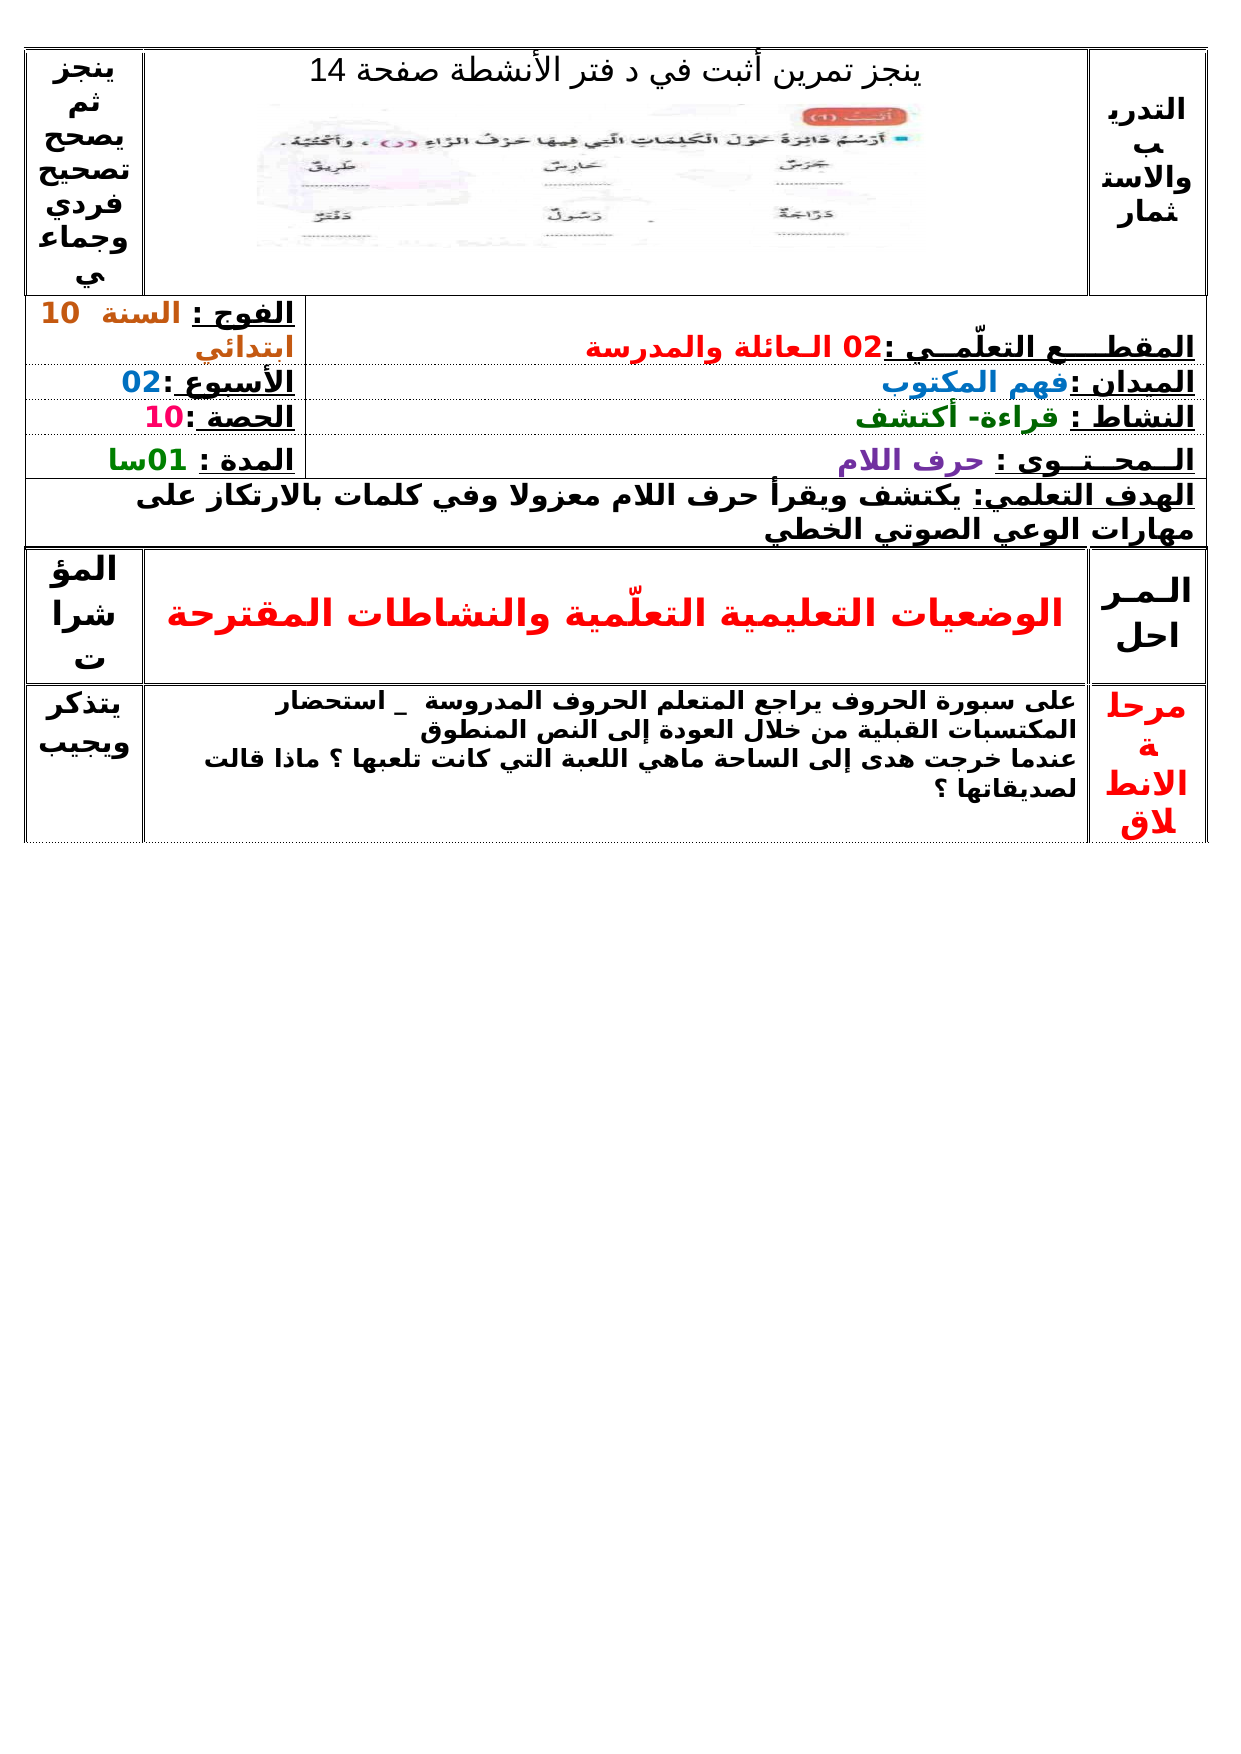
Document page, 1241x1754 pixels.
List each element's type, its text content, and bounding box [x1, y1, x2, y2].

table_cell يتذكر ويجيب [27, 686, 142, 842]
table_cell ينجز تمرين أثبت في د فتر الأنشطة صفحة 14 [143, 50, 1087, 295]
table_cell النشاط : قراءة- أكتشف [306, 399, 1206, 434]
table_cell المدة : 01سا [26, 434, 305, 477]
table_cell الـمـراحل [1089, 546, 1205, 683]
table_cell الهدف التعلمي: يكتشف ويقرأ حرف اللام معزولا وفي كلمات بالارتكاز على مهارات الوعي الصوتي الخطي [26, 479, 1206, 546]
table_cell الأسبوع :02 [26, 364, 305, 399]
table_cell المقطــــع التعلّمــي :02 الـعائلة والمدرسة [306, 295, 1206, 364]
table_cell الفوج : السنة 10 ابتدائي [26, 296, 305, 364]
table_cell مرحلة الانطلاق [1089, 683, 1207, 842]
table_cell الحصة :10 [26, 399, 305, 434]
table_cell على سبورة الحروف يراجع المتعلم الحروف المدروسة _ استحضار المكتسبات القبلية من خلال العودة إلى النص المنطوق عندما خرجت هدى إلى الساحة ماهي اللعبة التي كانت تلعبها ؟ ماذا قالت لصديقاتها ؟ [143, 683, 1088, 842]
table_cell المؤشرات [27, 550, 142, 683]
table_cell ينجز ثم يصحح تصحيح فردي وجماعي [25, 50, 143, 295]
picture [256, 102, 926, 252]
table_cell الوضعيات التعليمية التعلّمية والنشاطات المقترحة [145, 546, 1088, 683]
table_cell الــمحــتــوى : حرف اللام [306, 434, 1206, 477]
table_cell التدريب والاستثمار [1089, 48, 1207, 295]
table_cell الميدان :فهم المكتوب [306, 364, 1206, 399]
